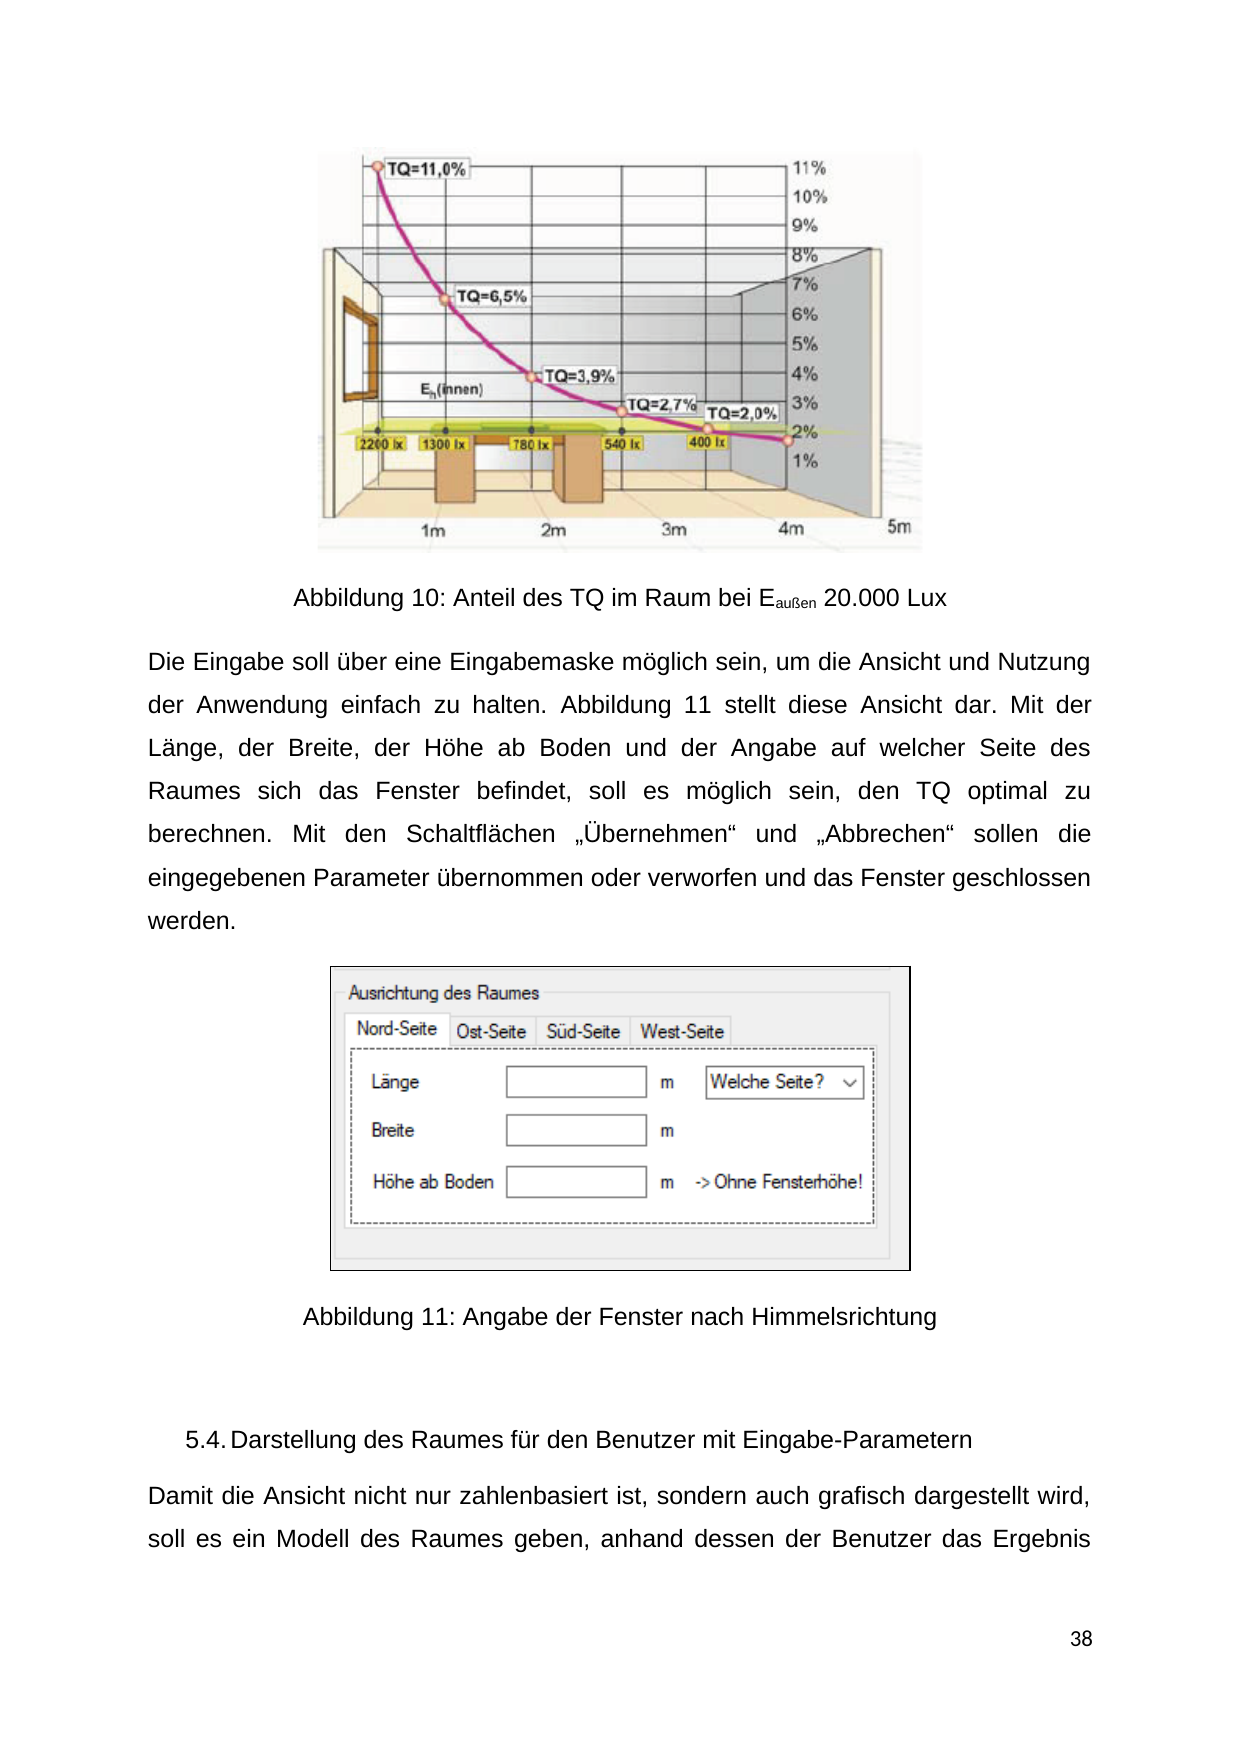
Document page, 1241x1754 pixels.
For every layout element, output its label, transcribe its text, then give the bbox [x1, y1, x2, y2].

picture [331, 967, 909, 1270]
text Abbildung 11: Angabe der Fenster nach Himmelsrichtung [148, 1302, 1093, 1331]
list Darstellung des Raumes für den Benutzer mit Eingabe-Parametern [185, 1426, 1093, 1454]
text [148, 1481, 1093, 1553]
text Die Eingabe soll über eine Eingabemaske möglich sein, um die Ansicht und Nutzung der Anwendung einfach zu halten. Abbildung 11 stellt diese Ansicht dar. Mit der Länge, der Breite, der Höhe ab Boden und der Angabe auf welcher Seite des Raumes sich das Fenster befindet, soll es möglich sein, den TQ optimal zu berechnen. Mit den Schaltflächen „Übernehmen“ und „Abbrechen“ sollen die eingegebenen Parameter übernommen oder verworfen und das Fenster geschlossen werden. [148, 647, 1093, 934]
picture [317, 147, 923, 553]
text Abbildung 10: Anteil des TQ im Raum bei Eaußen 20.000 Lux [148, 583, 1093, 612]
